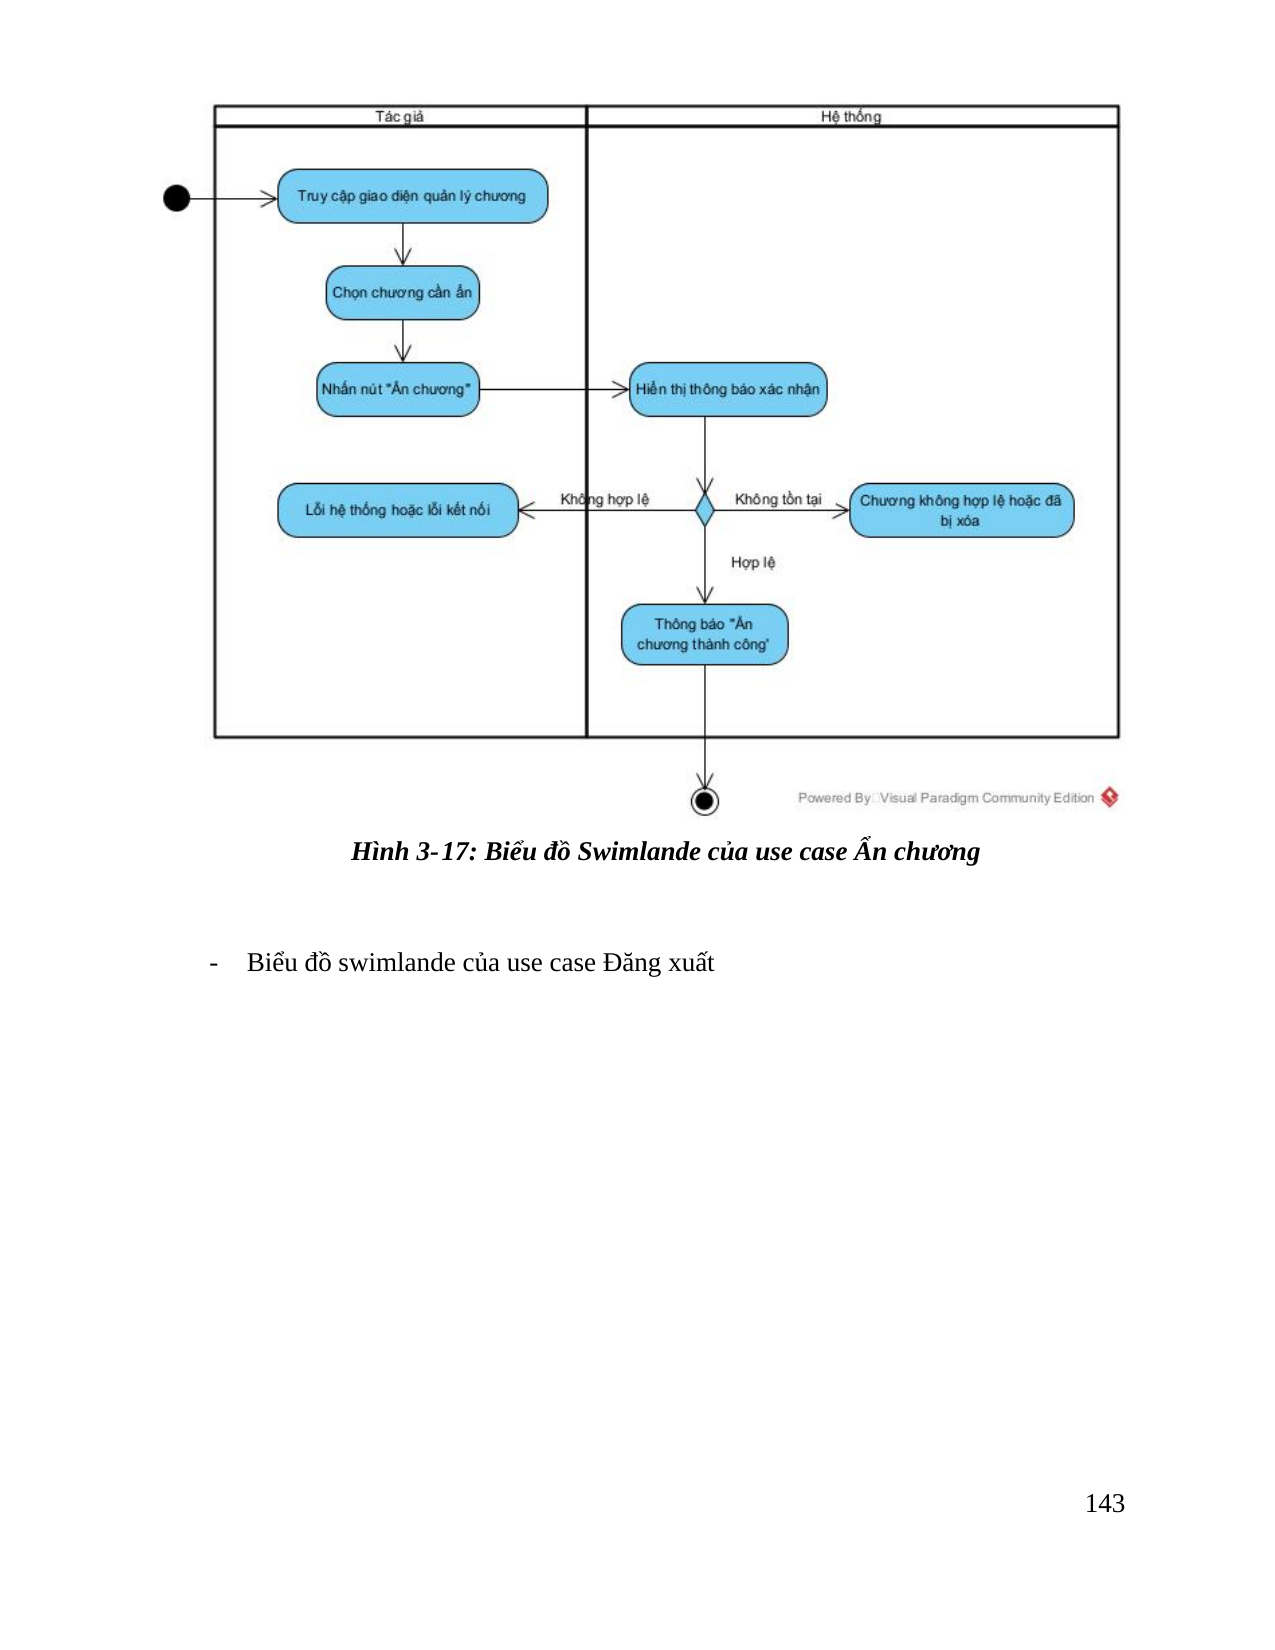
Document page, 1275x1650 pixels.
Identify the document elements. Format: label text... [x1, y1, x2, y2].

picture [150, 103, 1125, 820]
list Biểu đồ swimlande của use case Đăng xuất [209, 947, 1125, 978]
